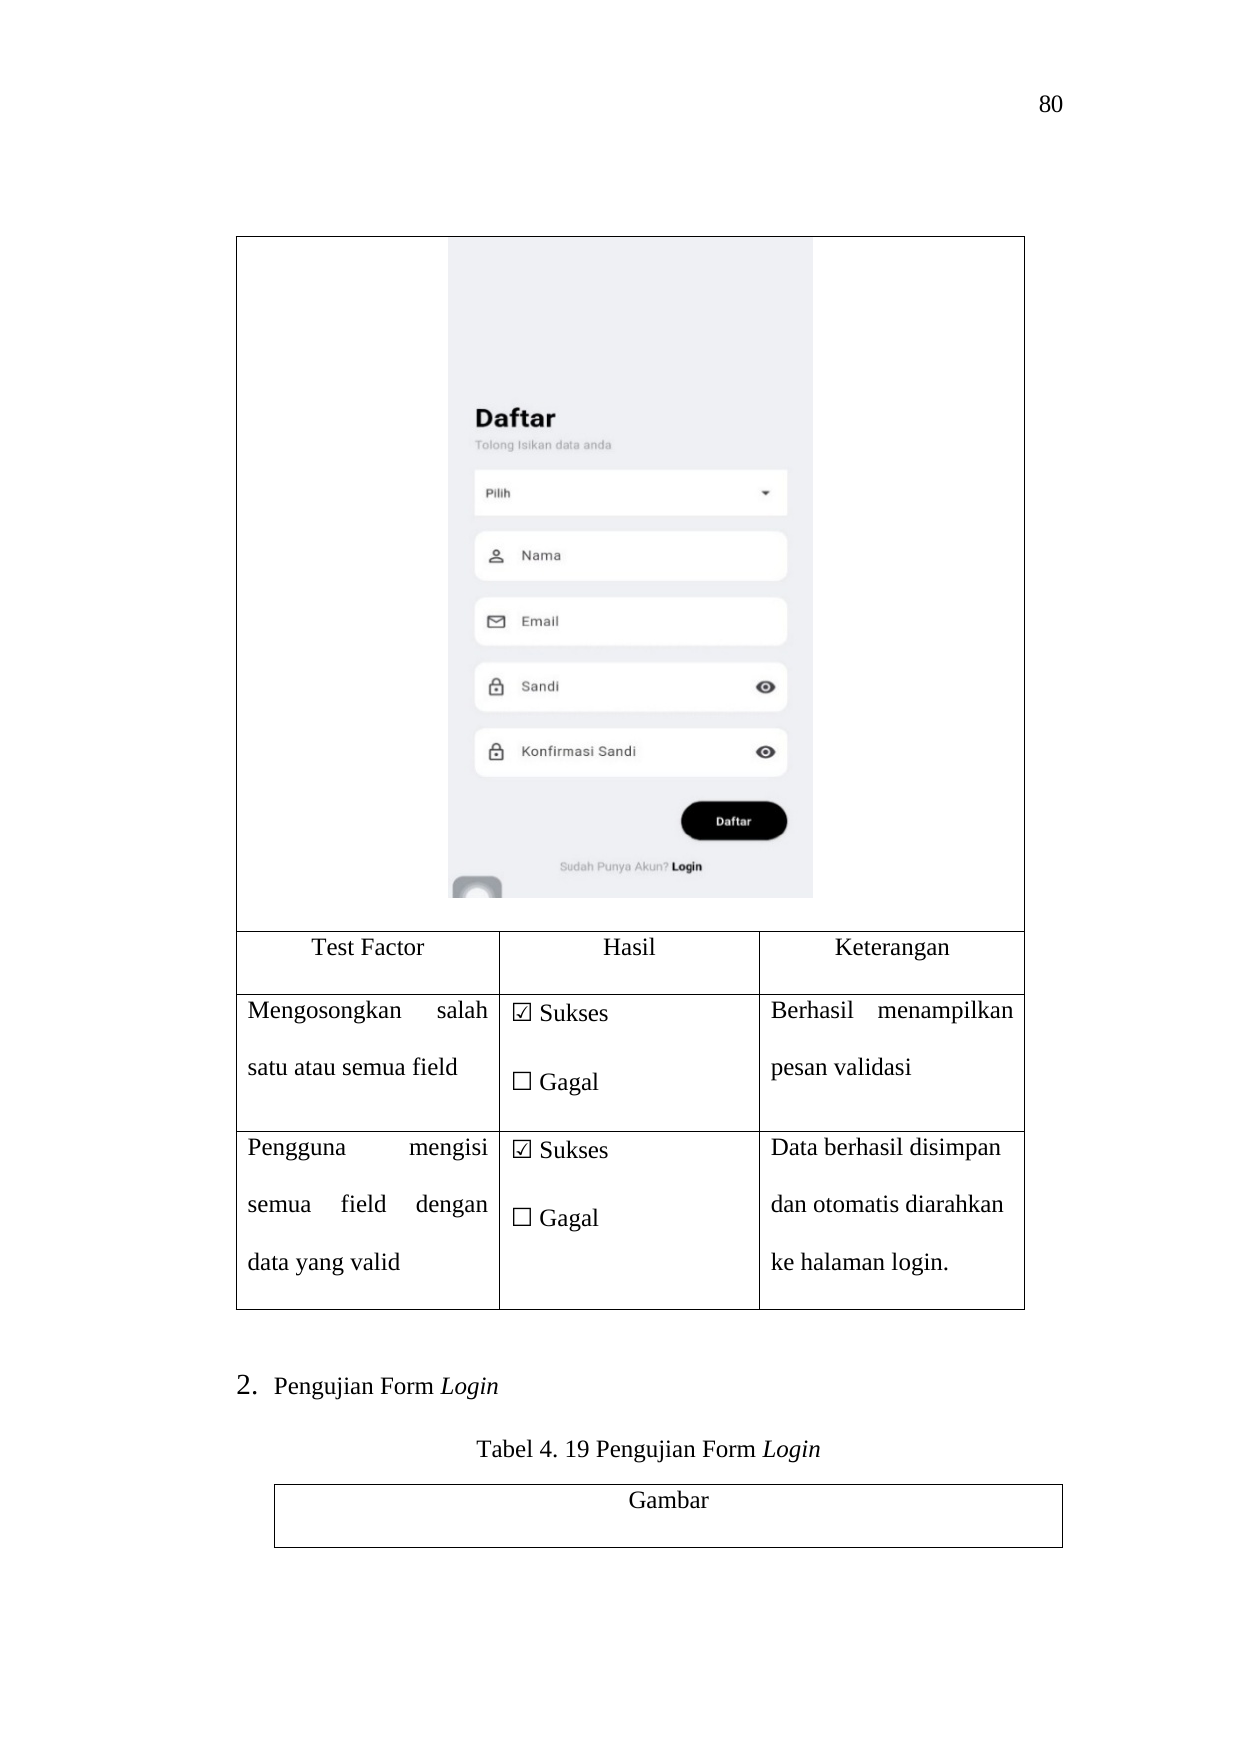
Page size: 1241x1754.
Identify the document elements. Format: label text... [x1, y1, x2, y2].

table_cell Hasil [500, 932, 759, 994]
text Tabel 4. 19 Pengujian Form Login [236, 1434, 1063, 1463]
table_header Gambar [275, 1485, 1062, 1547]
table_cell ☑ Sukses ☐ Gagal [500, 995, 759, 1131]
table_cell Test Factor [237, 932, 499, 994]
table_cell ☑ Sukses ☐ Gagal [500, 1132, 759, 1309]
table_cell Pengguna mengisi semua field dengan data yang valid [237, 1132, 499, 1309]
table_cell Keterangan [760, 932, 1024, 994]
table_cell Mengosongkan salah satu atau semua field [237, 995, 499, 1131]
list Pengujian Form Login [236, 1367, 1063, 1401]
picture [448, 237, 813, 898]
table_cell Berhasil menampilkan pesan validasi [760, 995, 1024, 1131]
table_cell Data berhasil disimpan dan otomatis diarahkan ke halaman login. [760, 1132, 1024, 1309]
table_cell [237, 237, 1024, 931]
